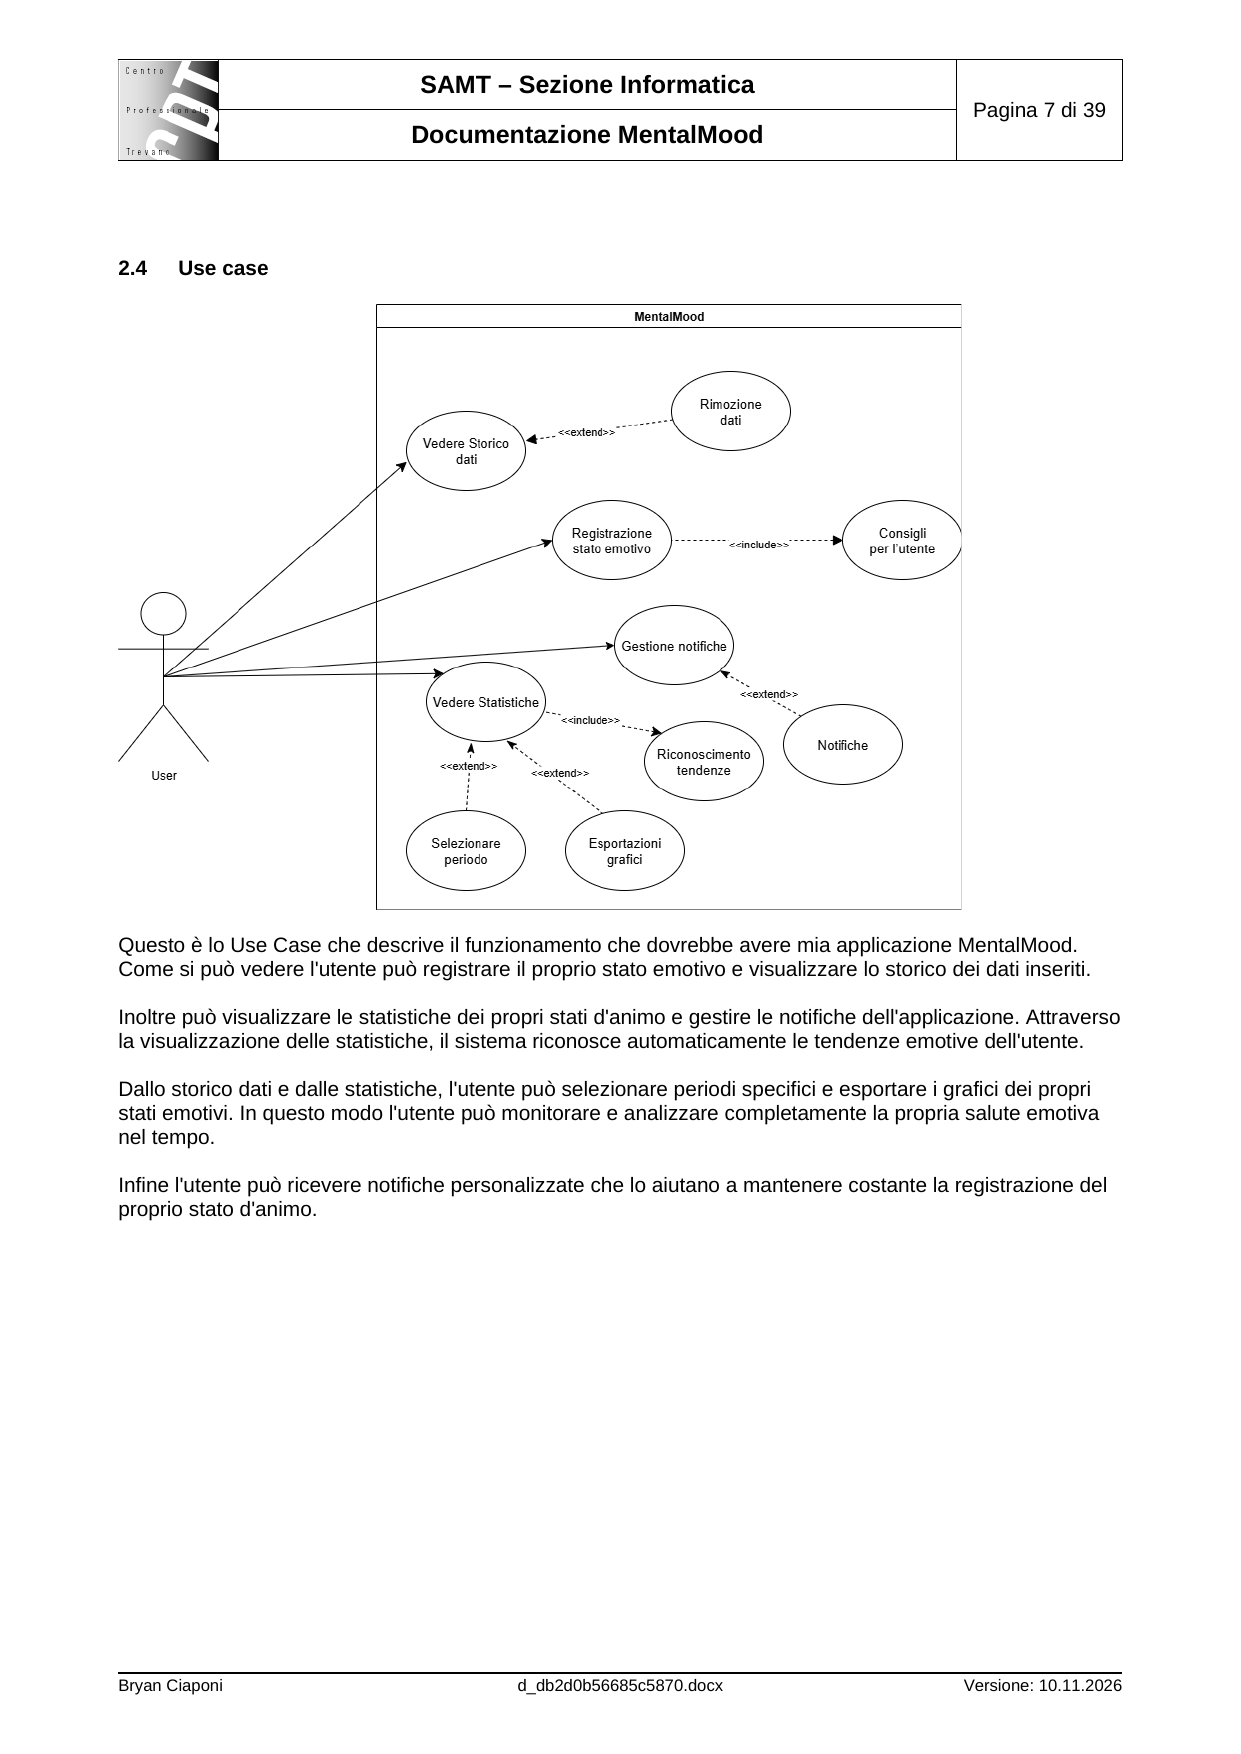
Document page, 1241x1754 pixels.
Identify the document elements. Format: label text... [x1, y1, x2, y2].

text Infine l'utente può ricevere notifiche personalizzate che lo aiutano a mantenere costante la registrazione del proprio stato d'animo. [118, 1149, 1122, 1221]
text Inoltre può visualizzare le statistiche dei propri stati d'animo e gestire le notifiche dell'applicazione. Attraverso la visualizzazione delle statistiche, il sistema riconosce automaticamente le tendenze emotive dell'utente. [118, 981, 1122, 1053]
text Questo è lo Use Case che descrive il funzionamento che dovrebbe avere mia applicazione MentalMood. Come si può vedere l'utente può registrare il proprio stato emotivo e visualizzare lo storico dei dati inseriti. [118, 933, 1122, 981]
text Dallo storico dati e dalle statistiche, l'utente può selezionare periodi specifici e esportare i grafici dei propri stati emotivi. In questo modo l'utente può monitorare e analizzare completamente la propria salute emotiva nel tempo. [118, 1053, 1122, 1149]
subtitle Use case [118, 256, 1122, 280]
picture [118, 60, 219, 160]
picture [118, 304, 962, 910]
